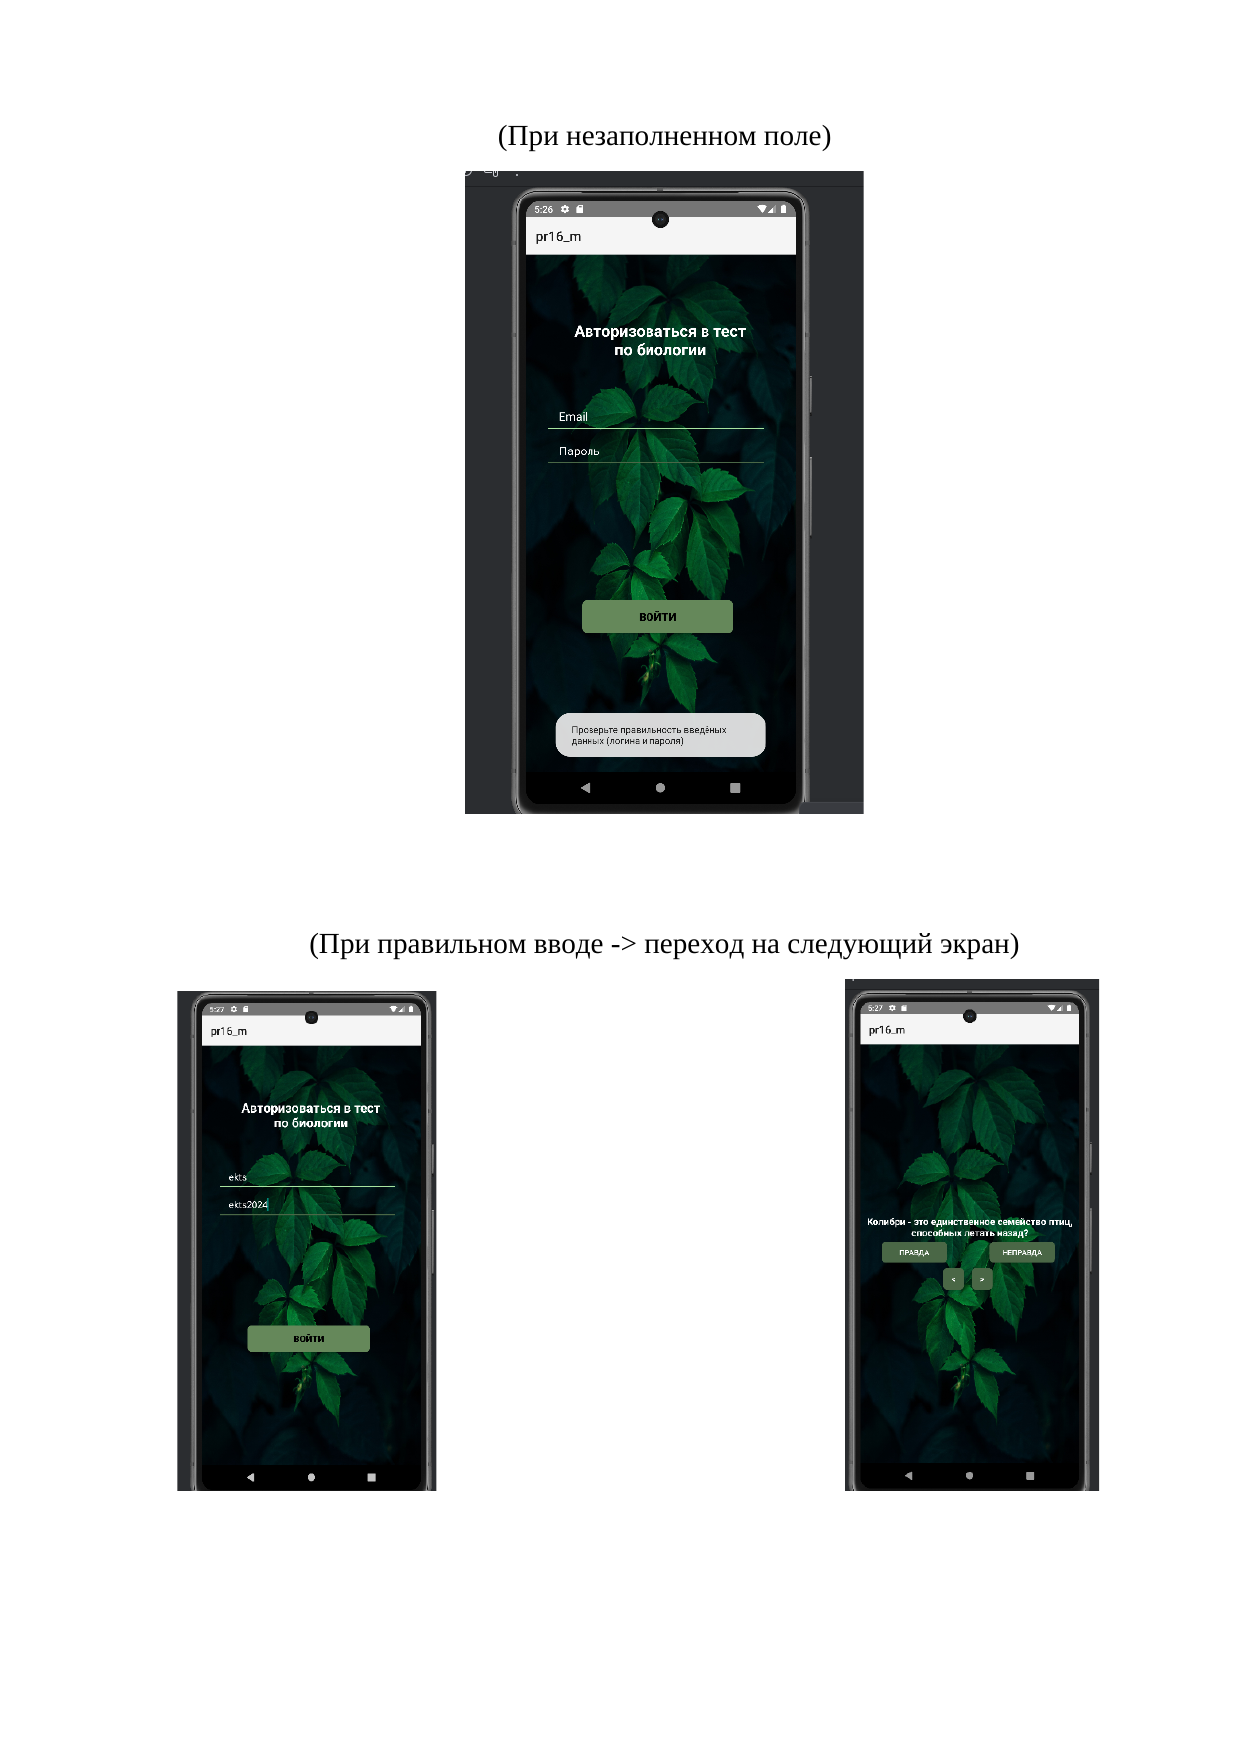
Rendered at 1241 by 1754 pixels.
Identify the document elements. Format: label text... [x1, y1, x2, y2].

text (При правильном вводе -> переход на следующий экран) [177, 927, 1152, 960]
picture [845, 979, 1100, 1491]
picture [465, 171, 864, 814]
text (При незаполненном поле) [177, 118, 1152, 152]
picture [177, 991, 437, 1491]
